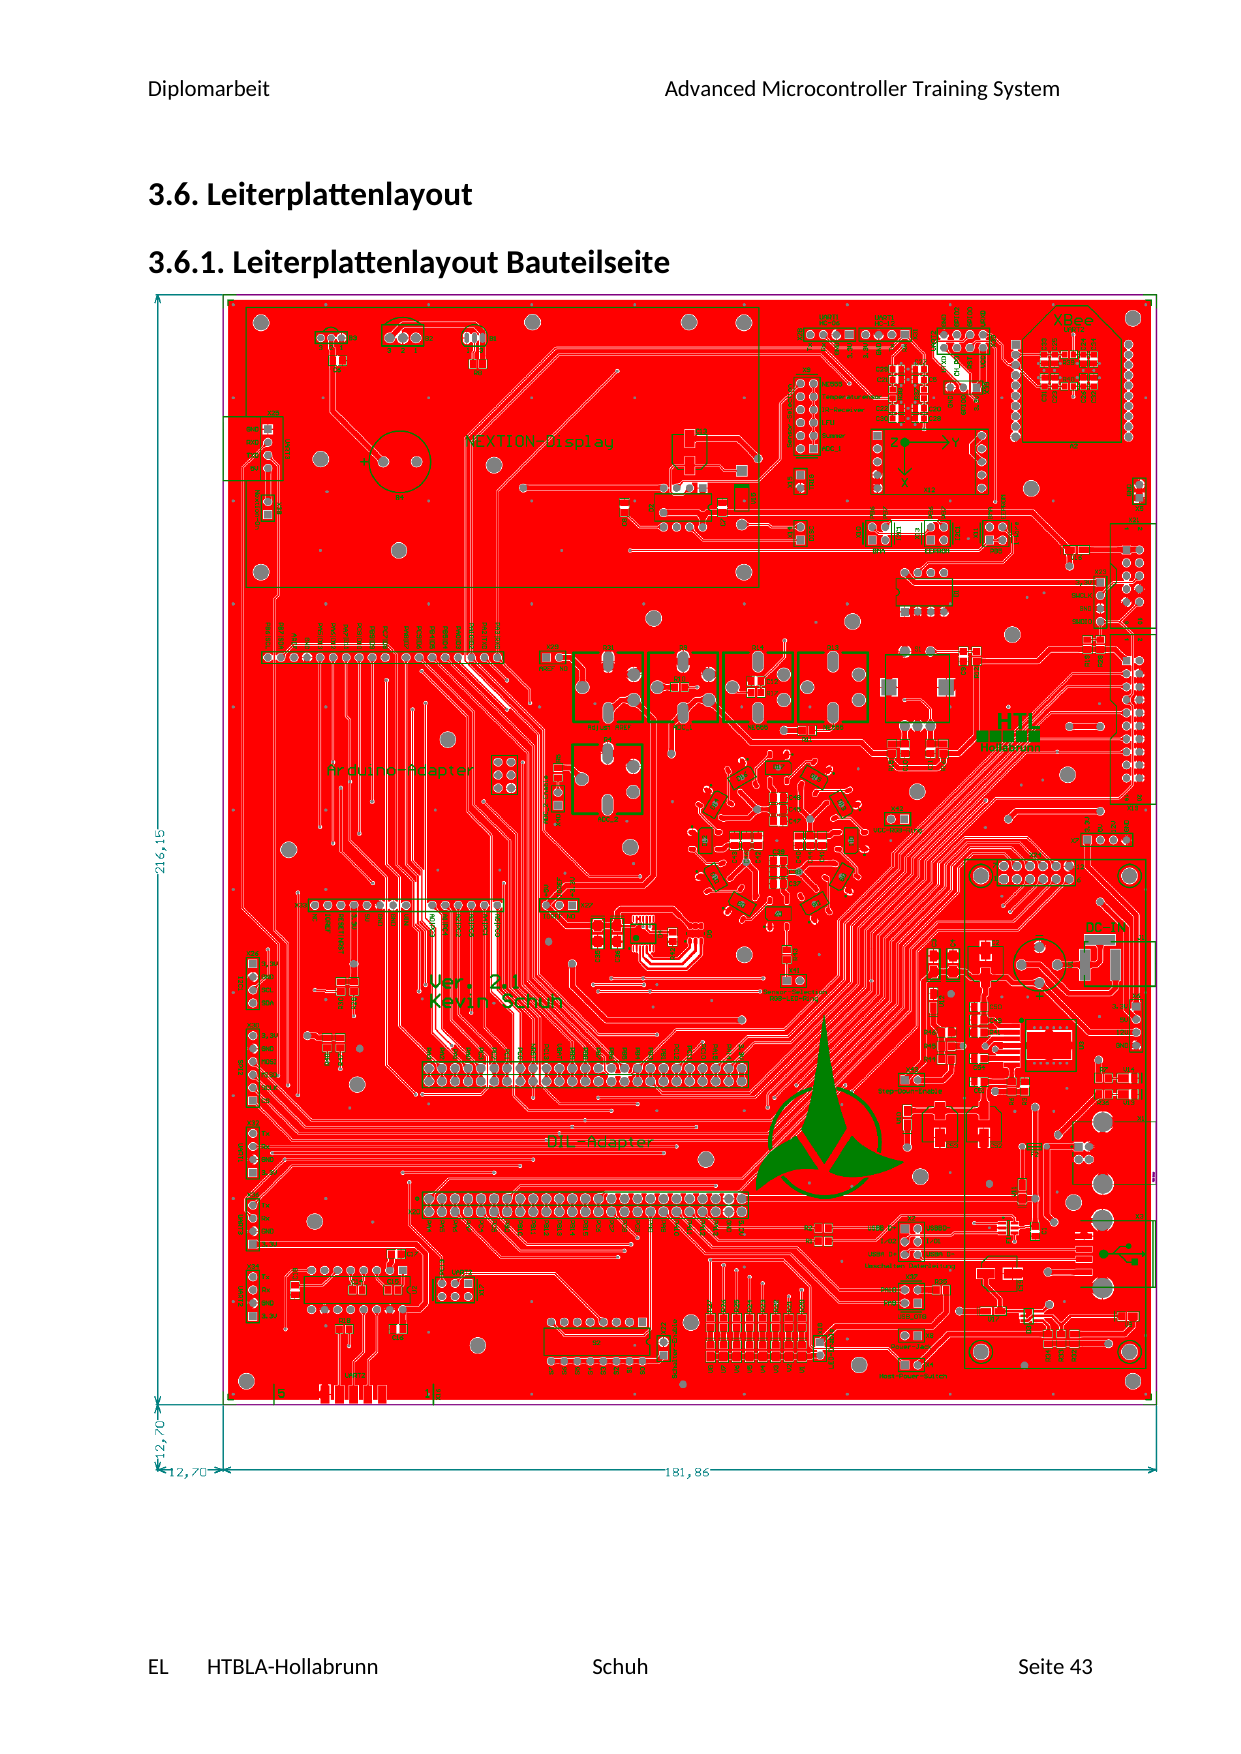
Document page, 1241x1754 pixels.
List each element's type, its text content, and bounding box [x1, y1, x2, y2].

picture [147, 285, 1169, 1488]
subtitle 3.6. Leiterplattenlayout [148, 173, 1093, 213]
subtitle 3.6.1. Leiterplattenlayout Bauteilseite [148, 242, 1093, 282]
